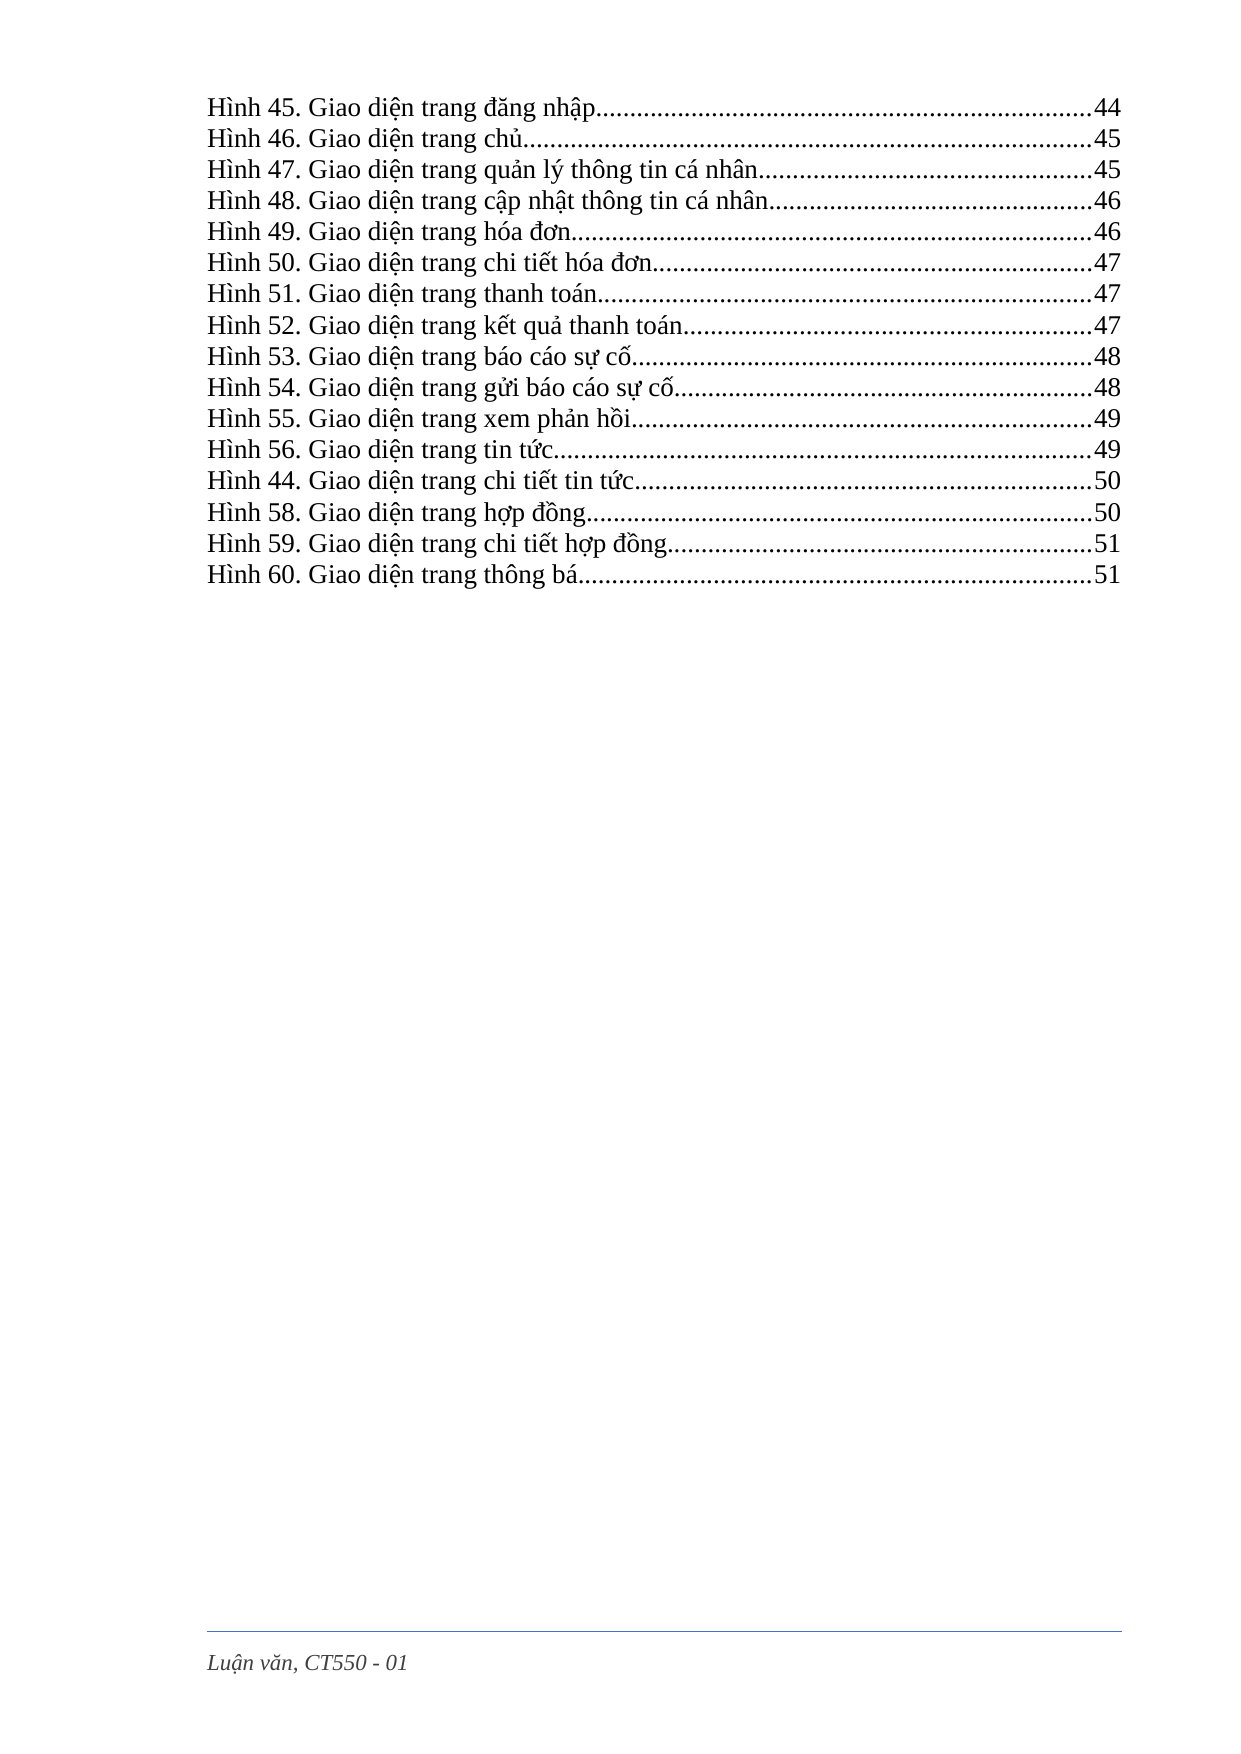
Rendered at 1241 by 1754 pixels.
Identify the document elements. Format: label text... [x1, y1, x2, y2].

text Hình 56. Giao diện trang tin tức 49 [207, 433, 1122, 464]
text Hình 44. Giao diện trang chi tiết tin tức 50 [207, 464, 1122, 496]
text Hình 49. Giao diện trang hóa đơn 46 [207, 215, 1122, 246]
text Hình 54. Giao diện trang gửi báo cáo sự cố 48 [207, 371, 1122, 402]
text Hình 47. Giao diện trang quản lý thông tin cá nhân 45 [207, 153, 1122, 184]
text Hình 59. Giao diện trang chi tiết hợp đồng 51 [207, 527, 1122, 558]
text Hình 53. Giao diện trang báo cáo sự cố 48 [207, 340, 1122, 371]
text Hình 50. Giao diện trang chi tiết hóa đơn 47 [207, 246, 1122, 278]
text Hình 45. Giao diện trang đăng nhập 44 [207, 91, 1122, 122]
text Hình 55. Giao diện trang xem phản hồi 49 [207, 402, 1122, 433]
text Hình 58. Giao diện trang hợp đồng 50 [207, 496, 1122, 527]
text Hình 60. Giao diện trang thông bá. 51 [207, 558, 1122, 589]
text Hình 52. Giao diện trang kết quả thanh toán 47 [207, 309, 1122, 340]
text Hình 46. Giao diện trang chủ 45 [207, 122, 1122, 153]
text Hình 51. Giao diện trang thanh toán 47 [207, 278, 1122, 309]
text Hình 48. Giao diện trang cập nhật thông tin cá nhân 46 [207, 184, 1122, 215]
